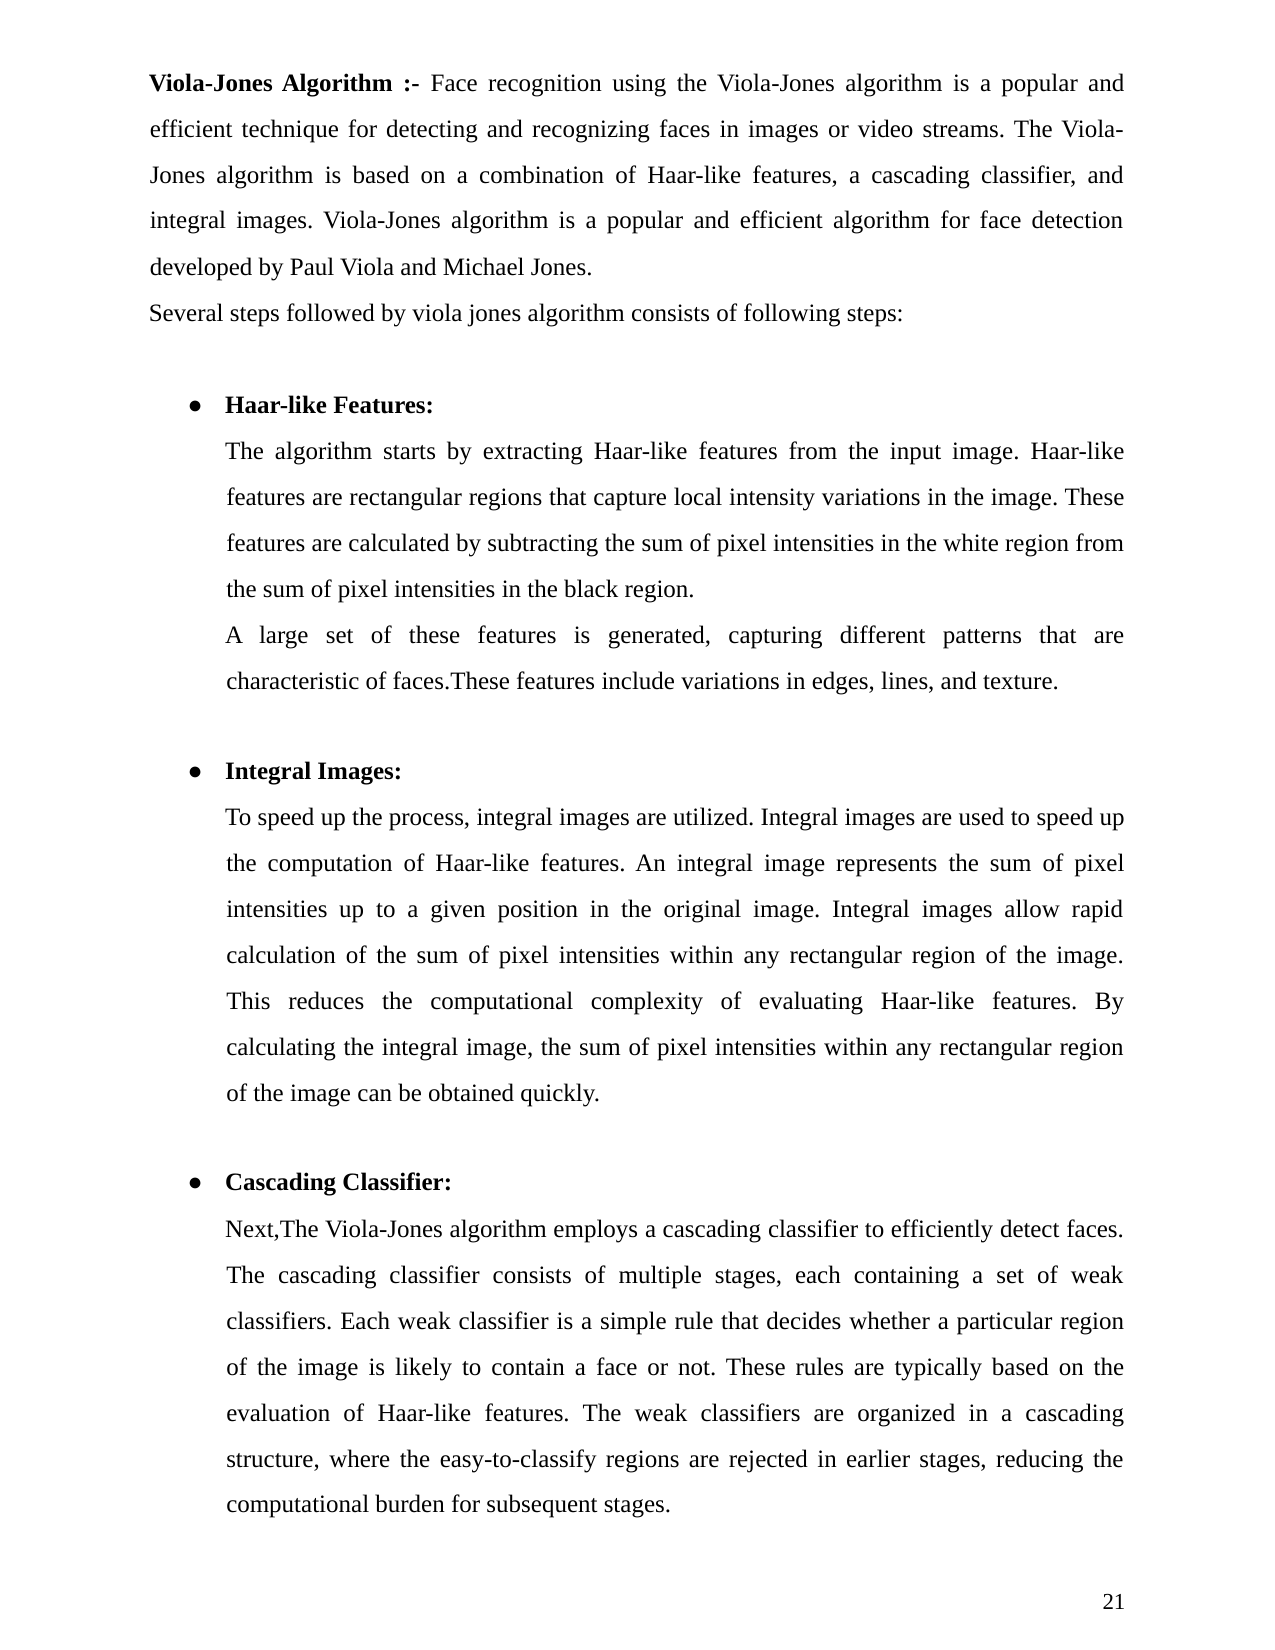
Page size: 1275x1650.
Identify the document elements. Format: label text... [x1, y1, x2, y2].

text The algorithm starts by extracting Haar-like features from the input image. Haar-like features are rectangular regions that capture local intensity variations in the image. These features are calculated by subtracting the sum of pixel intensities in the white region from the sum of pixel intensities in the black region. [225, 436, 1125, 603]
text To speed up the process, integral images are utilized. Integral images are used to speed up the computation of Haar-like features. An integral image represents the sum of pixel intensities up to a given position in the original image. Integral images allow rapid calculation of the sum of pixel intensities within any rectangular region of the image. This reduces the computational complexity of evaluating Haar-like features. By calculating the integral image, the sum of pixel intensities within any rectangular region of the image can be obtained quickly. [225, 802, 1125, 1107]
text Viola-Jones Algorithm :- Face recognition using the Viola-Jones algorithm is a popular and efficient technique for detecting and recognizing faces in images or video streams. The Viola-Jones algorithm is based on a combination of Haar-like features, a cascading classifier, and integral images. Viola-Jones algorithm is a popular and efficient algorithm for face detection developed by Paul Viola and Michael Jones. [148, 68, 1125, 280]
text Next,The Viola-Jones algorithm employs a cascading classifier to efficiently detect faces. The cascading classifier consists of multiple stages, each containing a set of weak classifiers. Each weak classifier is a simple rule that decides whether a particular region of the image is likely to contain a face or not. These rules are typically based on the evaluation of Haar-like features. The weak classifiers are organized in a cascading structure, where the easy-to-classify regions are rejected in earlier stages, reducing the computational burden for subsequent stages. [225, 1214, 1125, 1518]
list Cascading Classifier: [187, 1167, 1125, 1196]
list Integral Images: [187, 756, 1125, 784]
text A large set of these features is generated, capturing different patterns that are characteristic of faces.These features include variations in edges, lines, and texture. [225, 621, 1125, 695]
list Haar-like Features: [187, 390, 1125, 419]
text Several steps followed by viola jones algorithm consists of following steps: [148, 298, 1125, 327]
